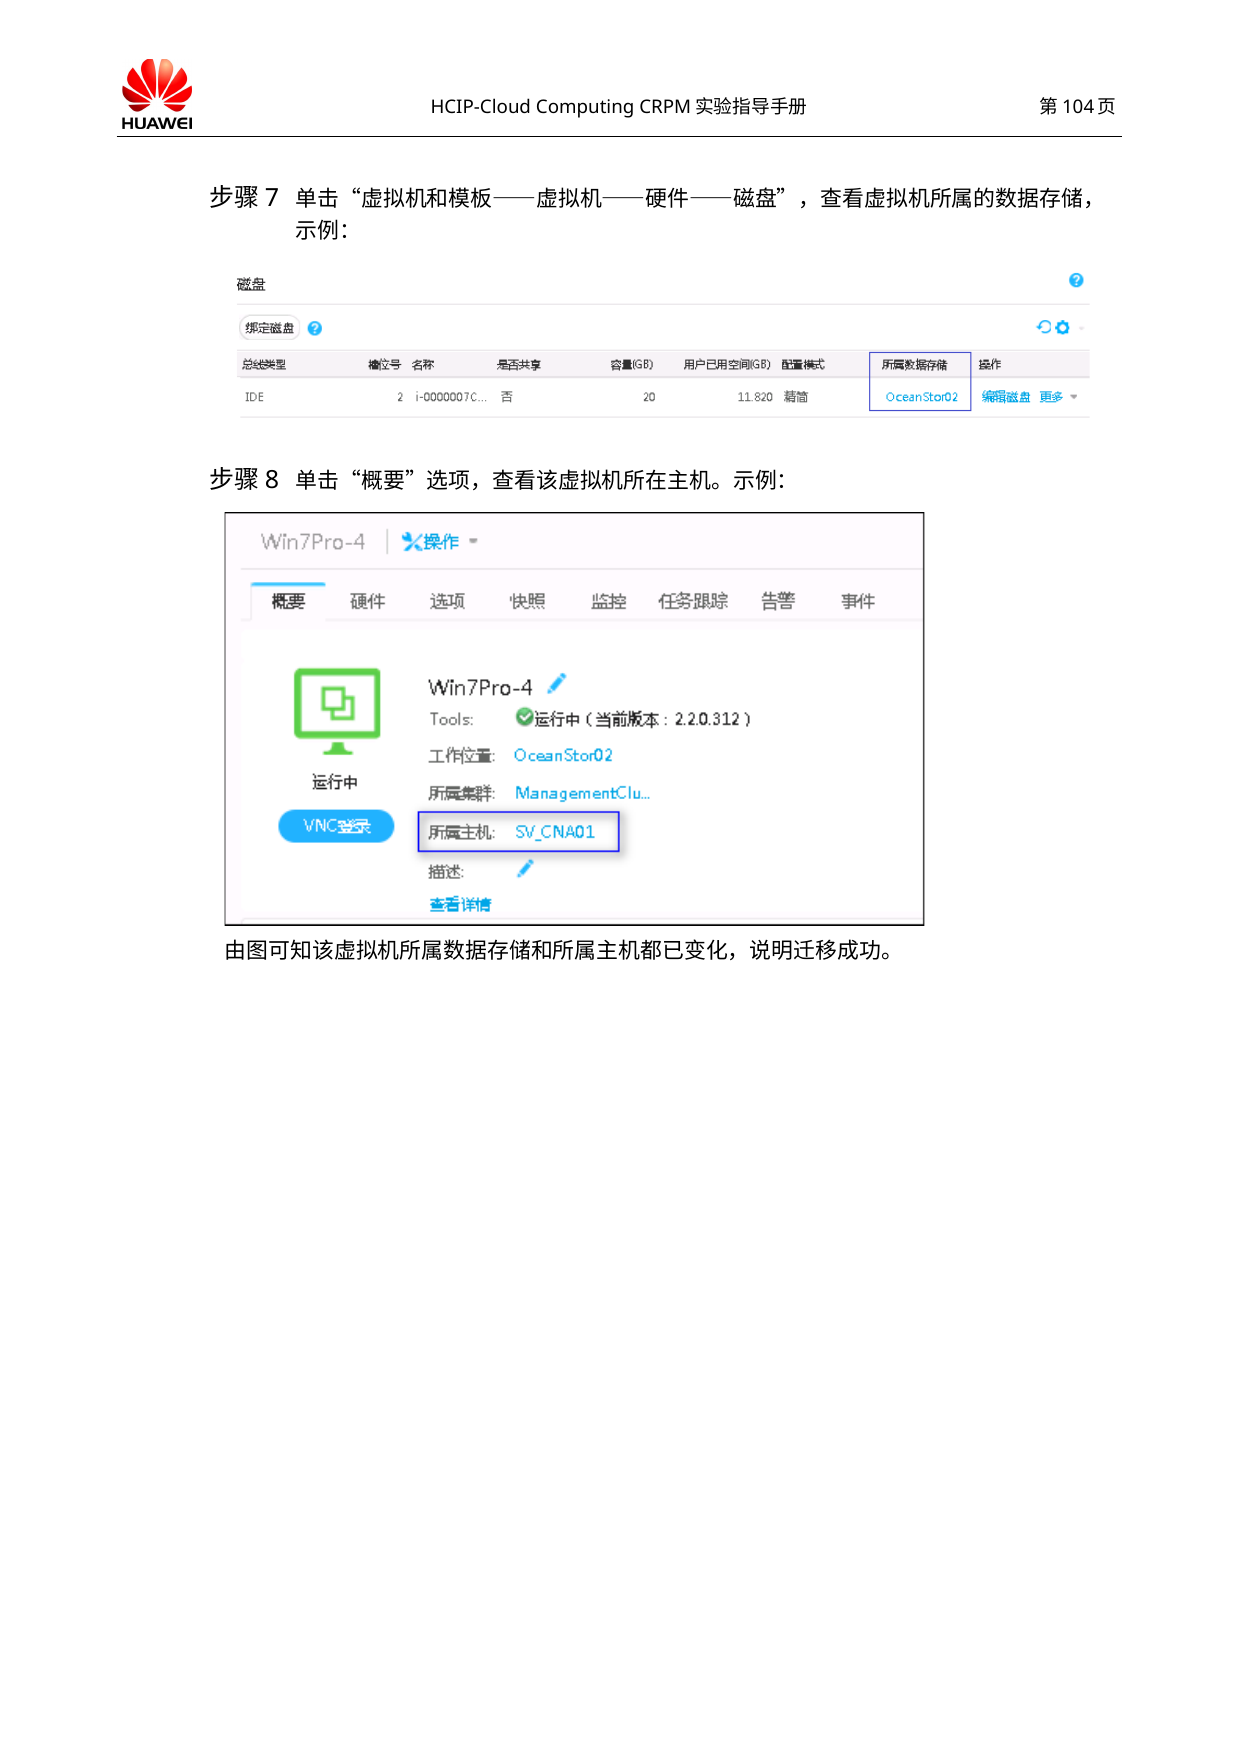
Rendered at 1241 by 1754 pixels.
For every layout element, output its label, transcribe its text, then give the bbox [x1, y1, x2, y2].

picture [224, 512, 925, 926]
picture [122, 59, 192, 129]
text 由图可知该虚拟机所属数据存储和所属主机都已变化，说明迁移成功。 [224, 933, 1122, 965]
text 单击“概要”选项，查看该虚拟机所在主机。示例： [279, 460, 1122, 496]
picture [224, 261, 1090, 444]
text 单击“虚拟机和模板——虚拟机——硬件——磁盘”，查看虚拟机所属的数据存储，示例： [279, 177, 1122, 245]
